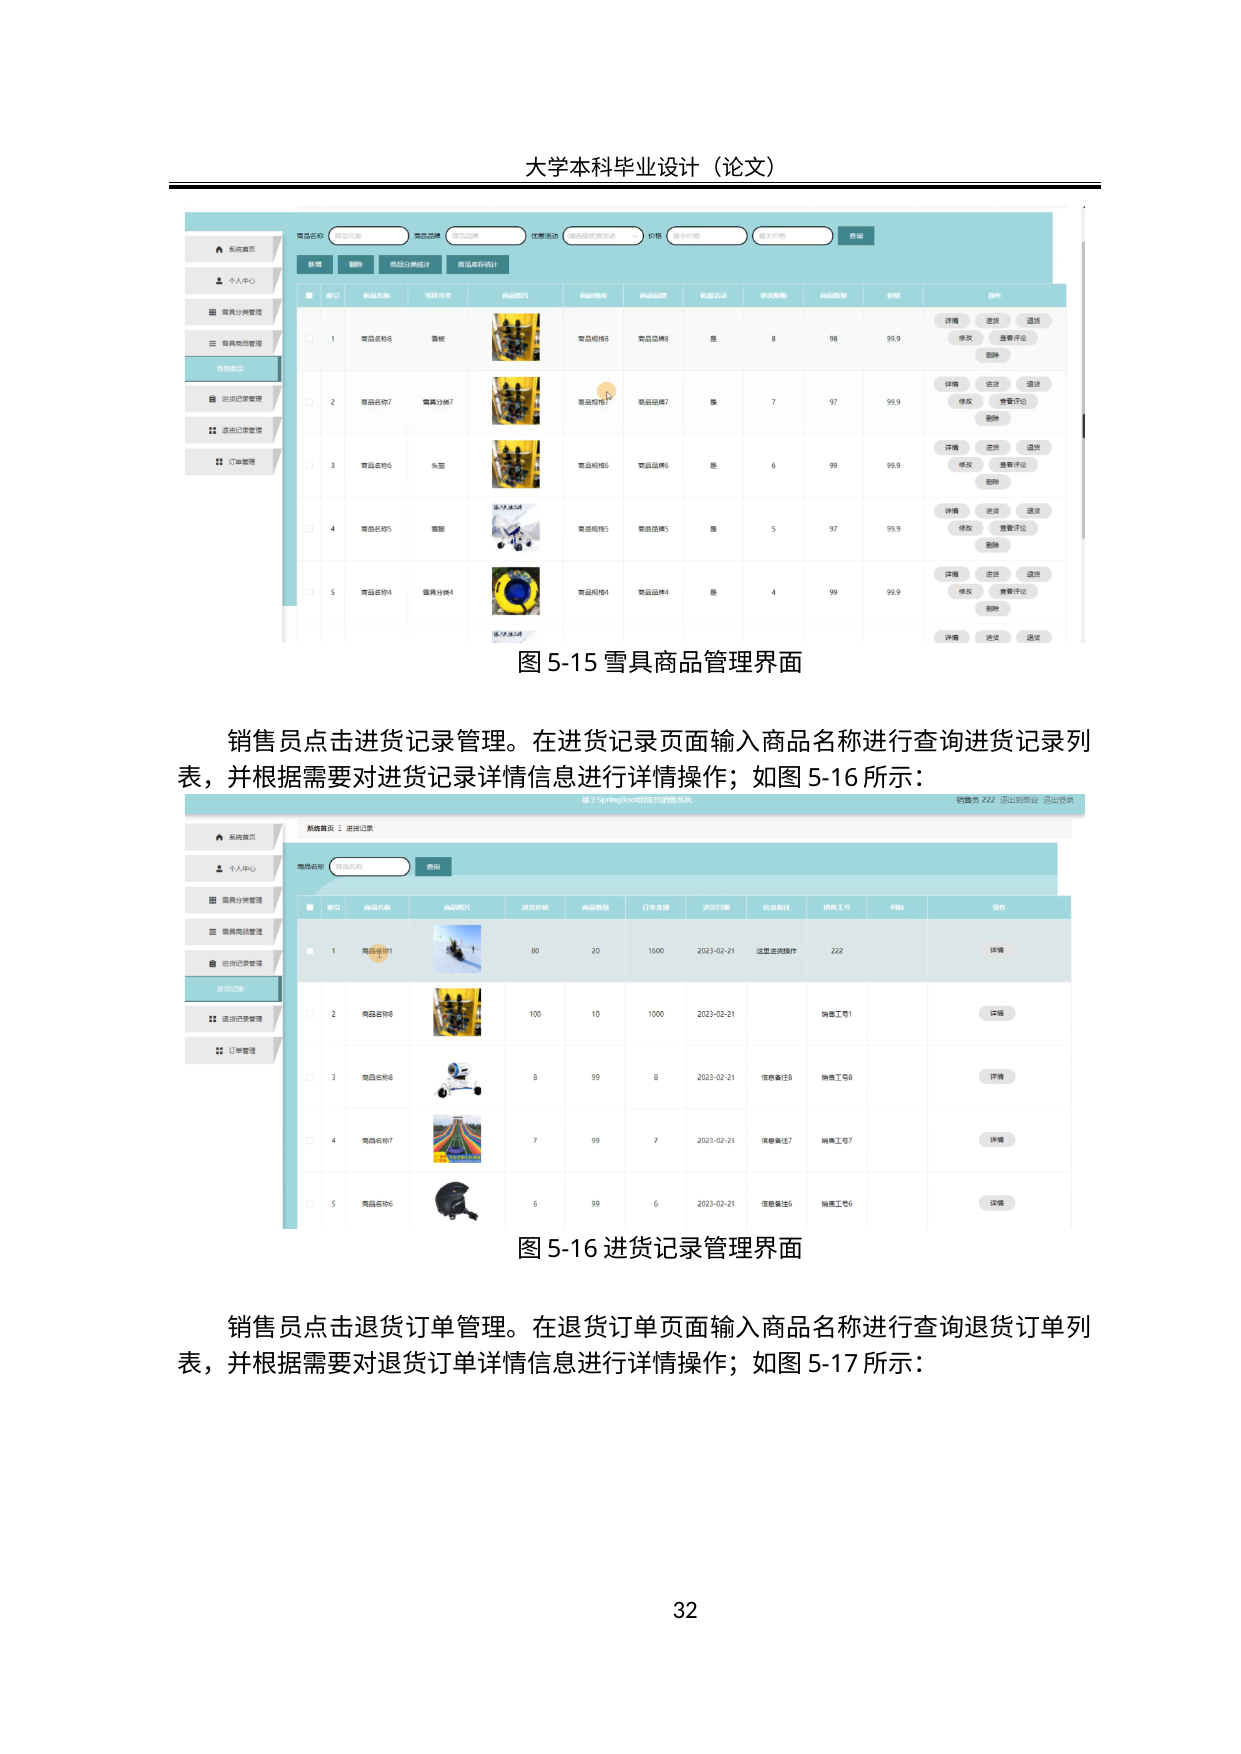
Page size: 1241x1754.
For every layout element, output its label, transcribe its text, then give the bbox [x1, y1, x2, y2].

text 图5-16进货记录管理界面 [177, 1229, 1092, 1265]
text 销售员点击退货订单管理。在退货订单页面输入商品名称进行查询退货订单列表，并根据需要对退货订单详情信息进行详情操作；如图5-17所示： [177, 1308, 1092, 1380]
picture [184, 206, 1085, 643]
picture [184, 794, 1085, 1229]
text 销售员点击进货记录管理。在进货记录页面输入商品名称进行查询进货记录列表，并根据需要对进货记录详情信息进行详情操作；如图5-16所示： [177, 722, 1092, 794]
text 图5-15雪具商品管理界面 [177, 643, 1092, 679]
